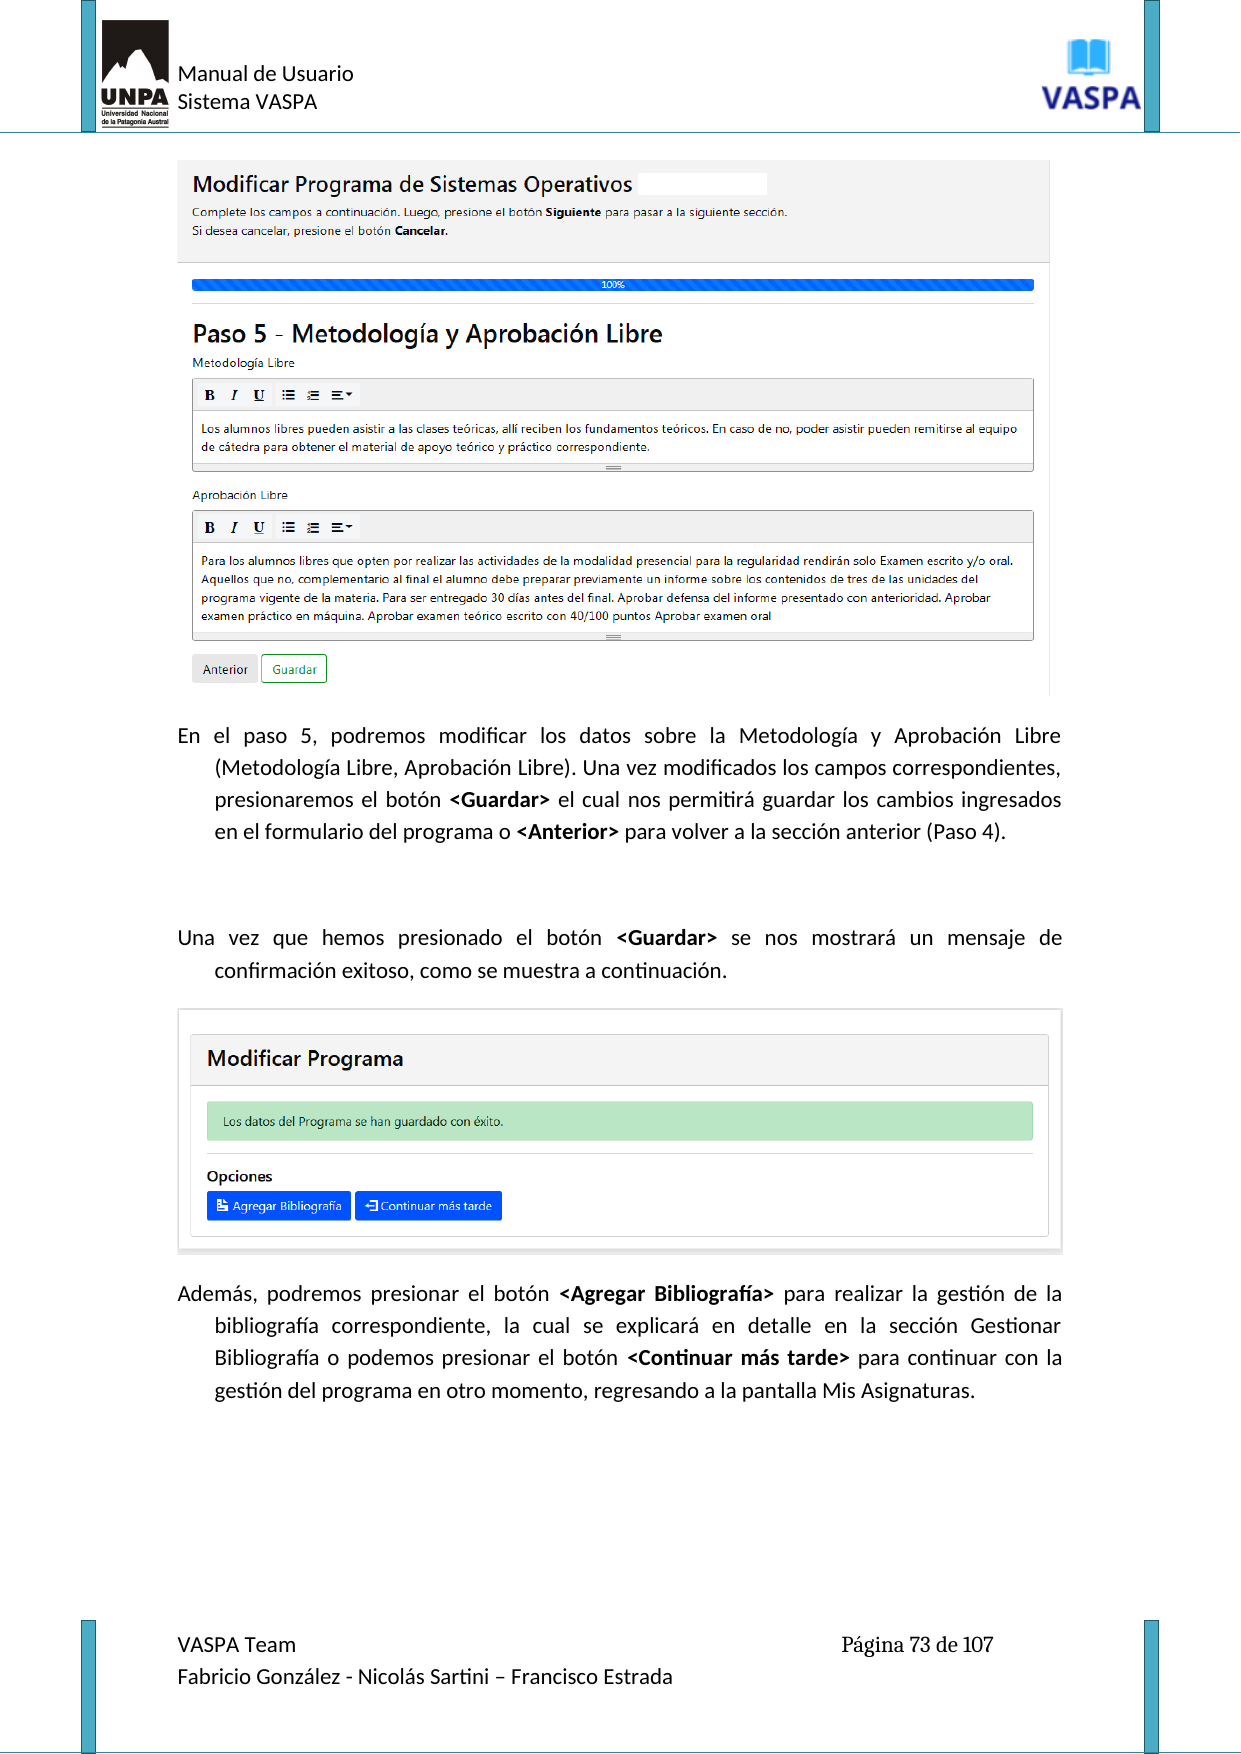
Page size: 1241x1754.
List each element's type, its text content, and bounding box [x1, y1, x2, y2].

picture [177, 160, 1063, 696]
picture [100, 18, 170, 129]
picture [1036, 19, 1146, 129]
picture [177, 1008, 1063, 1255]
text En el paso 5, podremos modificar los datos sobre la Metodología y Aprobación Libre (Metodología Libre, Aprobación Libre). Una vez modificados los campos correspondientes, presionaremos el botón <Guardar> el cual nos permitirá guardar los cambios ingresados en el formulario del programa o <Anterior> para volver a la sección anterior (Paso 4). [177, 721, 1063, 846]
text Además, podremos presionar el botón <Agregar Bibliografía> para realizar la gestión de la bibliografía correspondiente, la cual se explicará en detalle en la sección Gestionar Bibliografía o podemos presionar el botón <Continuar más tarde> para continuar con la gestión del programa en otro momento, regresando a la pantalla Mis Asignaturas. [177, 1279, 1063, 1404]
text Una vez que hemos presionado el botón <Guardar> se nos mostrará un mensaje de confirmación exitoso, como se muestra a continuación. [177, 923, 1063, 984]
